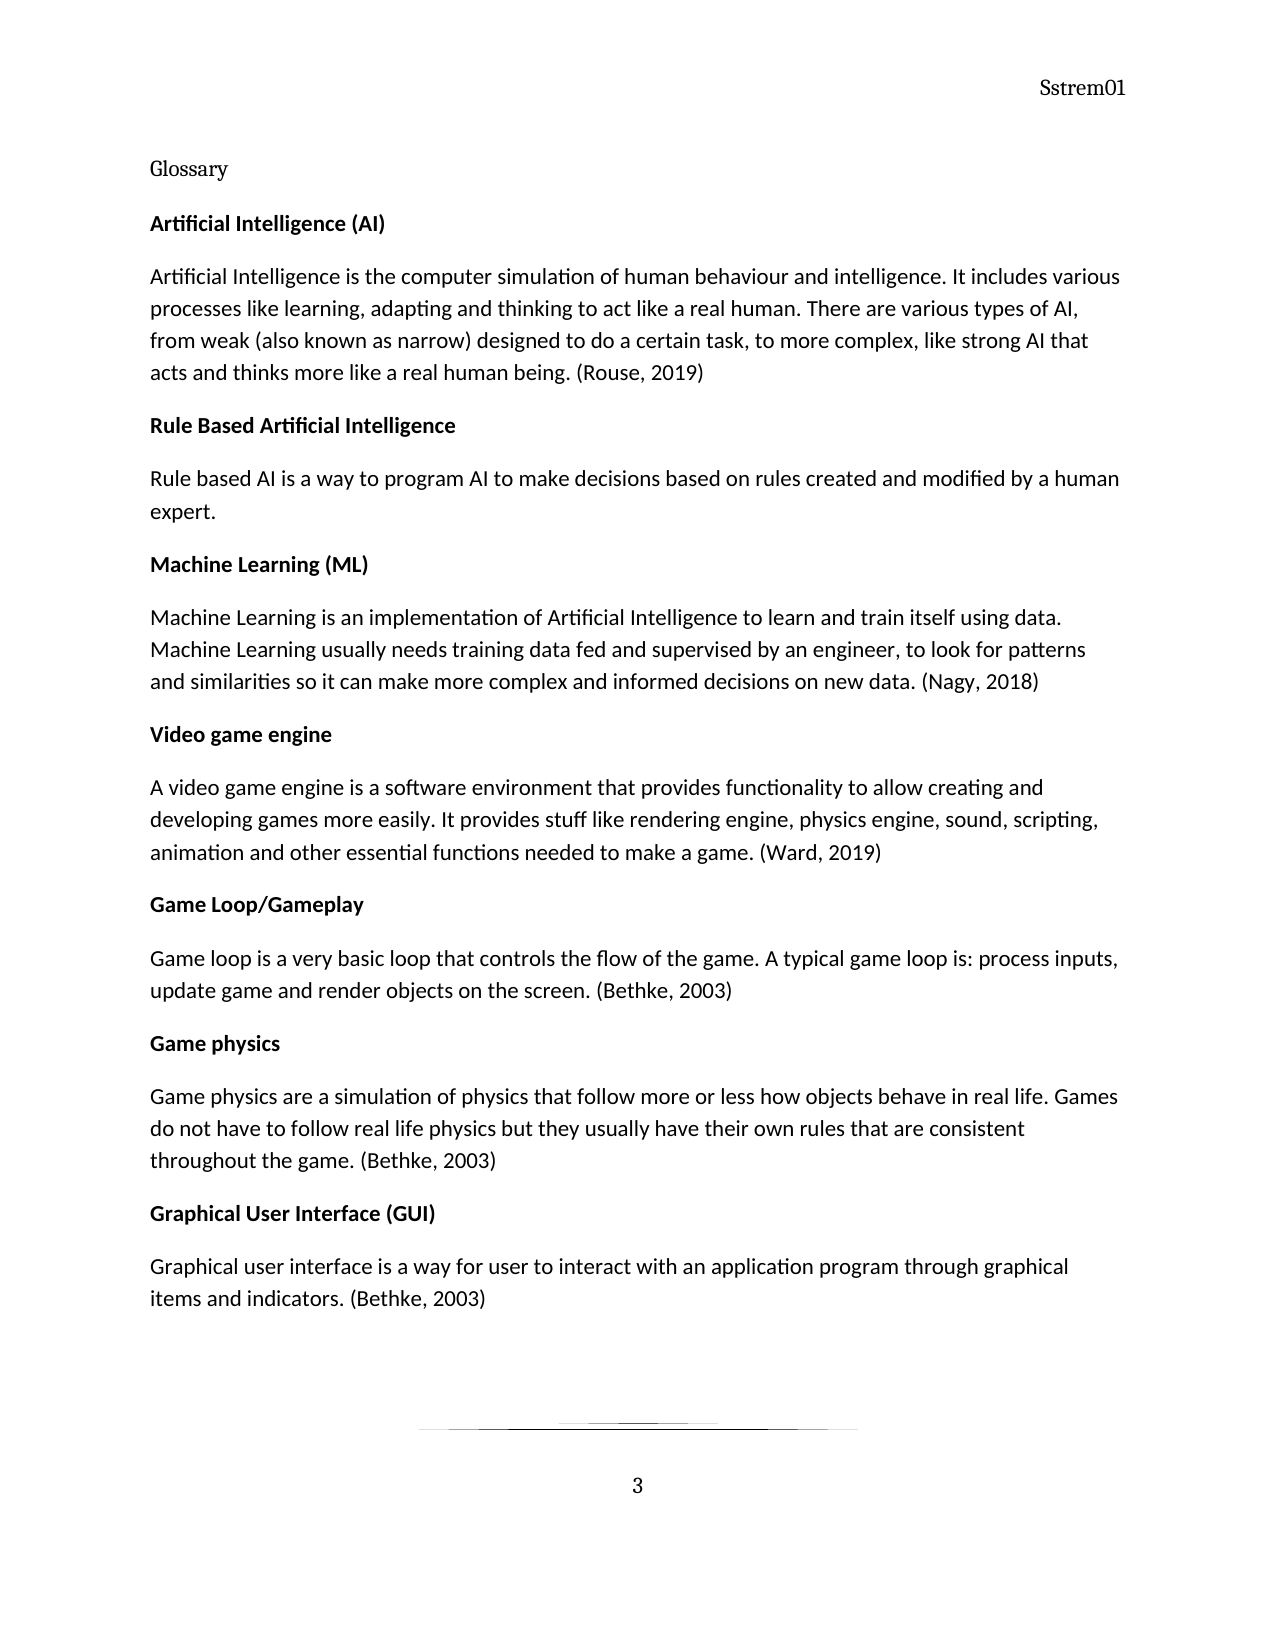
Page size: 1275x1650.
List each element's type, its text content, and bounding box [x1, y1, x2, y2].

text Game physics [150, 1029, 1125, 1057]
text Game Loop/Gameplay [150, 891, 1125, 919]
text Game physics are a simulation of physics that follow more or less how objects behave in real life. Games do not have to follow real life physics but they usually have their own rules that are consistent throughout the game. (Bethke, 2003) [150, 1082, 1125, 1174]
text Graphical User Interface (GUI) [150, 1199, 1125, 1227]
text Machine Learning is an implementation of Artificial Intelligence to learn and train itself using data. Machine Learning usually needs training data fed and supervised by an engineer, to look for patterns and similarities so it can make more complex and informed decisions on new data. (Nagy, 2018) [150, 603, 1125, 695]
text Graphical user interface is a way for user to interact with an application program through graphical items and indicators. (Bethke, 2003) [150, 1252, 1125, 1312]
text A video game engine is a software environment that provides functionality to allow creating and developing games more easily. It provides stuff like rendering engine, physics engine, sound, scripting, animation and other essential functions needed to make a game. (Ward, 2019) [150, 773, 1125, 866]
text Machine Learning (ML) [150, 550, 1125, 578]
text Artificial Intelligence is the computer simulation of human behaviour and intelligence. It includes various processes like learning, adapting and thinking to act like a real human. There are various types of AI, from weak (also known as narrow) designed to do a certain task, to more complex, like strong AI that acts and thinks more like a real human being. (Rouse, 2019) [150, 262, 1125, 387]
text Video game engine [150, 720, 1125, 748]
text Game loop is a very basic loop that controls the flow of the game. A typical game loop is: process inputs, update game and render objects on the screen. (Bethke, 2003) [150, 944, 1125, 1004]
text Rule based AI is a way to program AI to make decisions based on rules created and modified by a human expert. [150, 464, 1125, 525]
text Artificial Intelligence (AI) [150, 209, 1125, 237]
text Glossary [150, 156, 1125, 183]
text Rule Based Artificial Intelligence [150, 412, 1125, 439]
